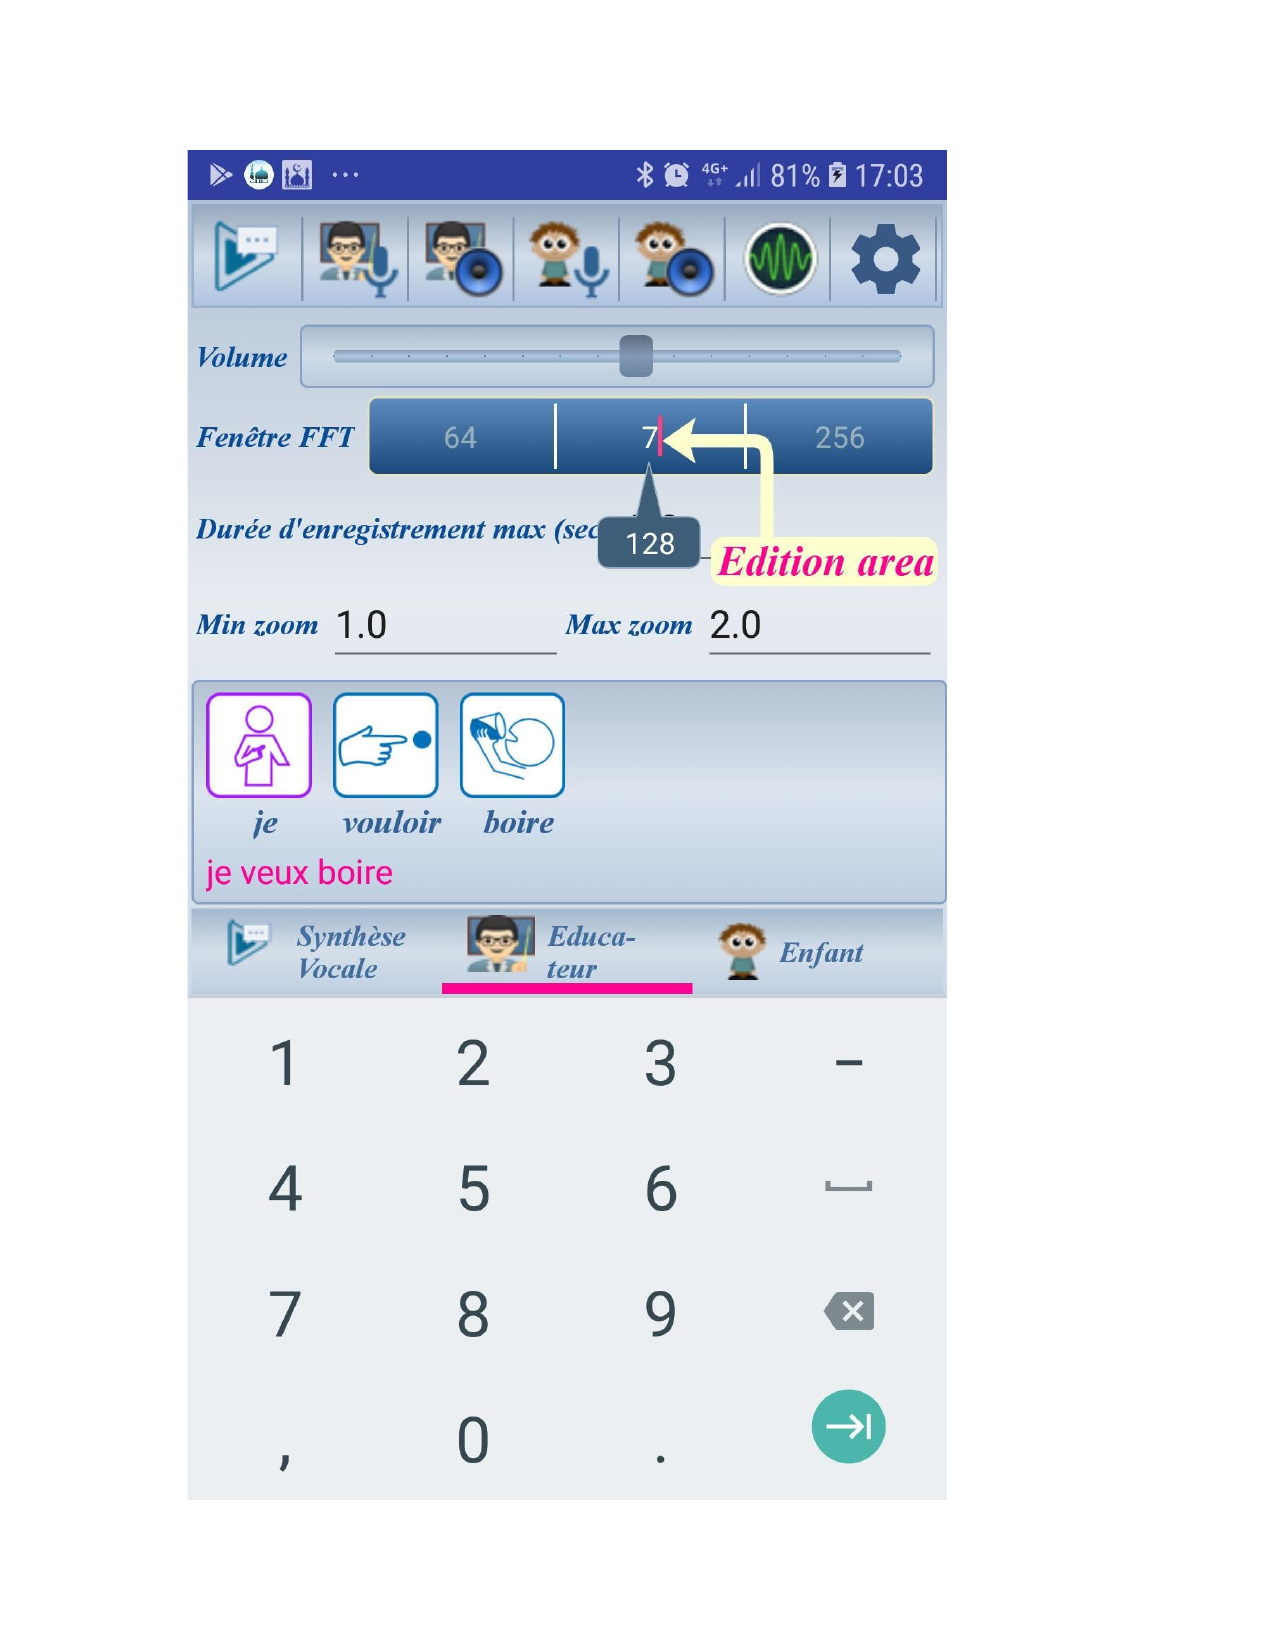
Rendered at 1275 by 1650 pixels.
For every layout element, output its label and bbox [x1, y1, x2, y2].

picture [187, 150, 947, 1500]
